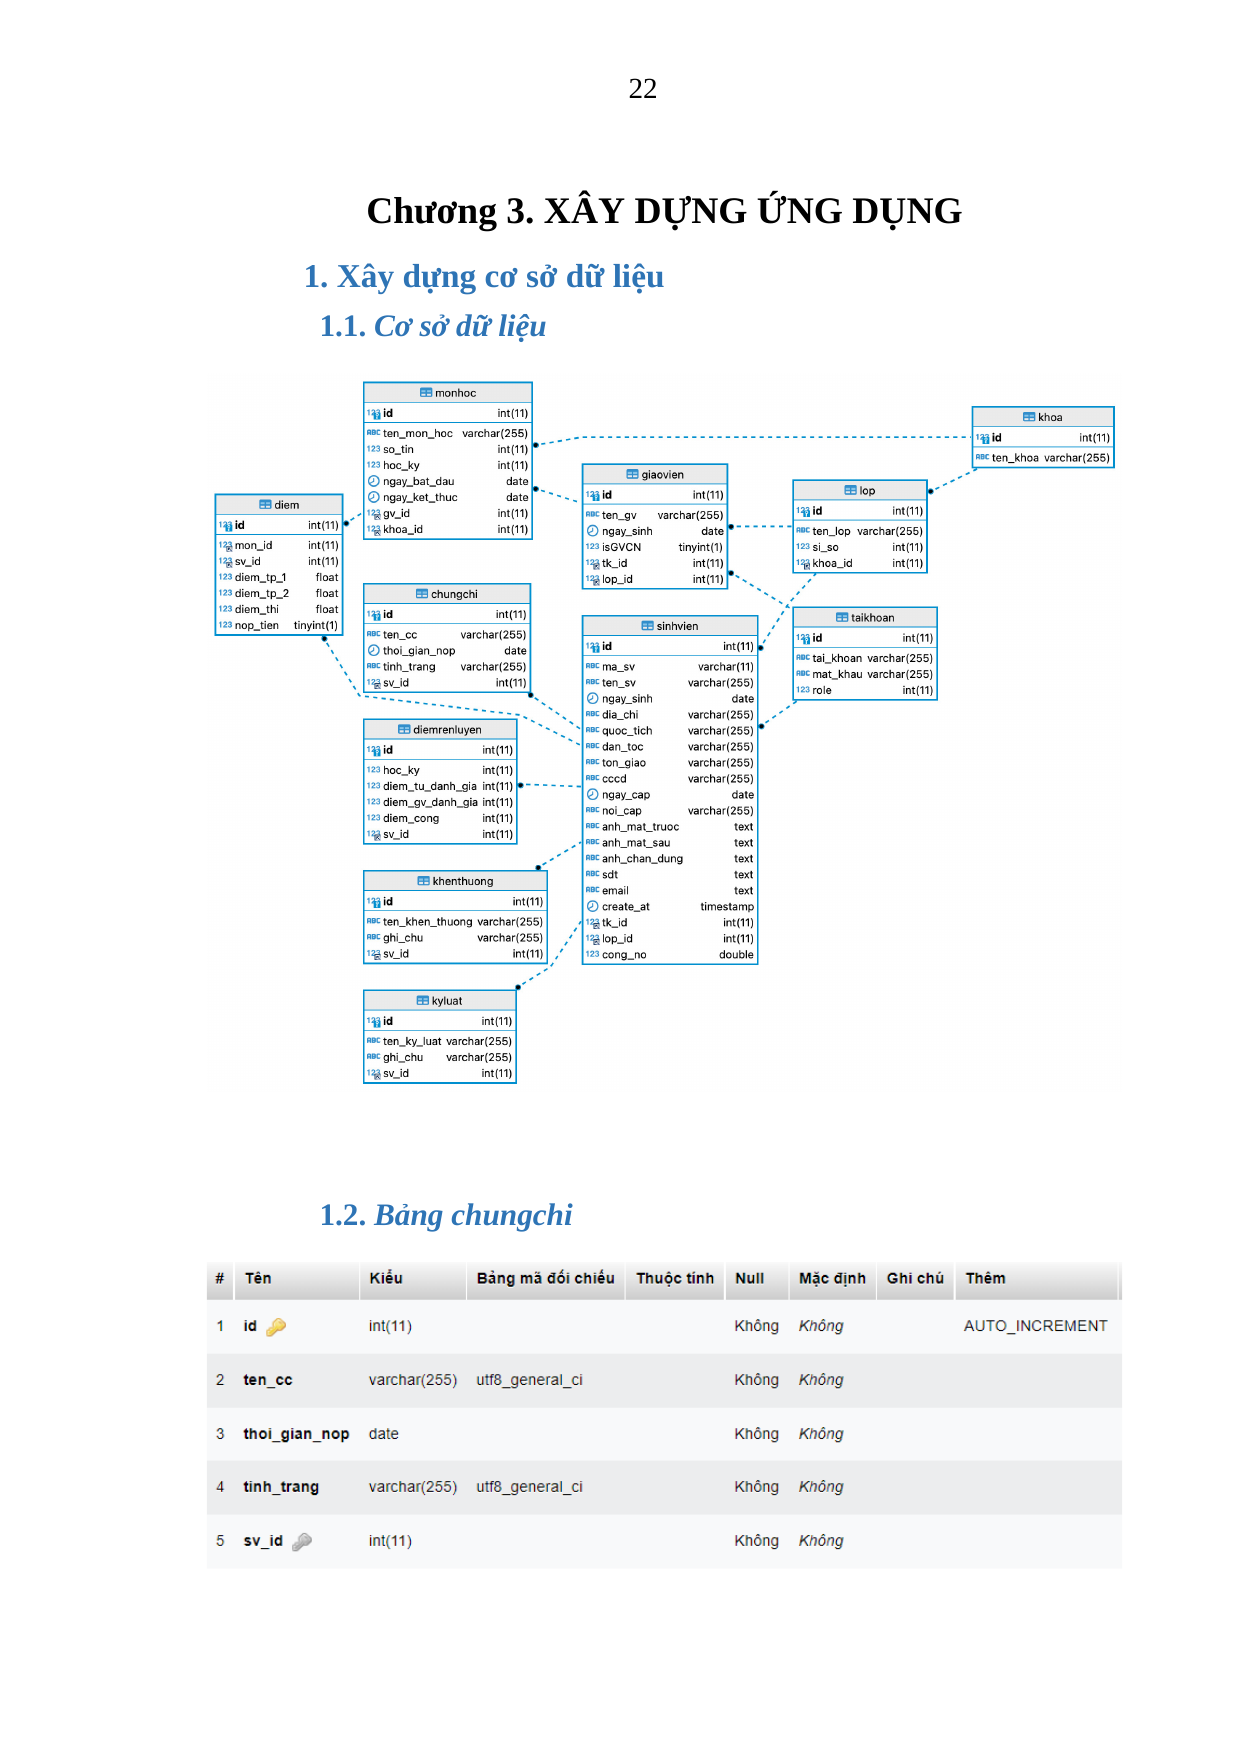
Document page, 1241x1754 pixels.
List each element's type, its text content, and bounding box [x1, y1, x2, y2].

subtitle Bảng chungchi [244, 1196, 1122, 1232]
subtitle Xây dựng cơ sở dữ liệu [228, 257, 1122, 295]
subtitle XÂY DỰNG ỨNG DỤNG [207, 189, 1122, 232]
subtitle Cơ sở dữ liệu [244, 308, 1122, 343]
picture [206, 1262, 1123, 1574]
picture [206, 373, 1123, 1092]
